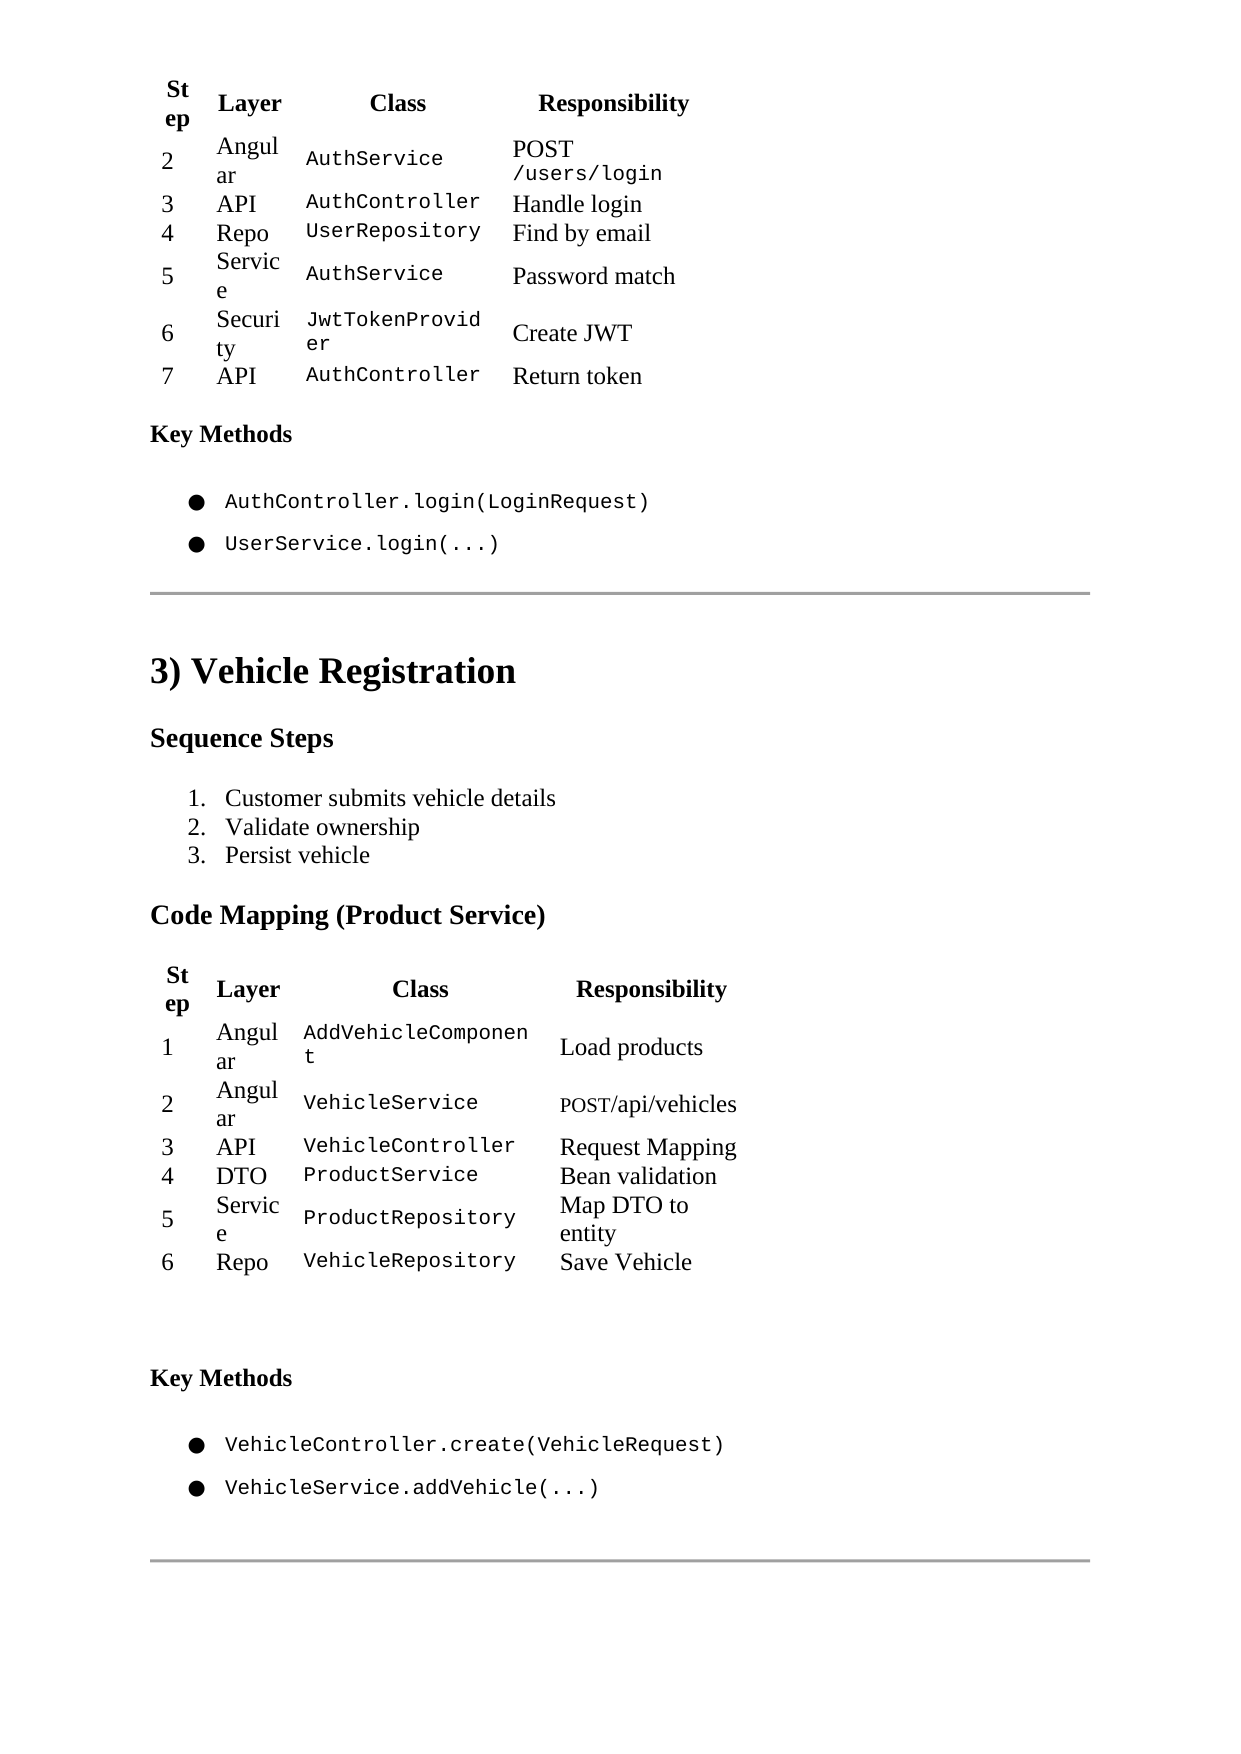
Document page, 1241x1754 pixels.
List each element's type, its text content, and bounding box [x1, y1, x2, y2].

table_cell Angular [205, 131, 294, 189]
text Code Mapping (Product Service) [150, 898, 1090, 931]
table_cell Map DTO to entity [548, 1190, 755, 1247]
table_cell VehicleService [292, 1075, 548, 1132]
table_header Class [295, 74, 501, 131]
table_cell 4 [150, 1161, 204, 1190]
table_cell 4 [150, 218, 205, 246]
table_cell Security [205, 304, 294, 361]
table_cell 2 [150, 1075, 204, 1132]
list Persist vehicle [187, 840, 1090, 869]
table_cell DTO [205, 1161, 292, 1190]
table_cell API [205, 189, 294, 218]
list UserService.login(...) [187, 520, 1090, 563]
table_cell 2 [150, 131, 205, 189]
table_cell AuthService [295, 246, 501, 304]
table_cell AuthController [295, 189, 501, 218]
text Key Methods [150, 1363, 1090, 1392]
table_cell AddVehicleComponent [292, 1017, 548, 1075]
table_cell Create JWT [501, 304, 726, 361]
table_cell 6 [150, 1247, 204, 1276]
list VehicleController.create(VehicleRequest) [187, 1421, 1090, 1464]
table_cell Password match [501, 246, 726, 304]
table_cell Bean validation [548, 1161, 755, 1190]
table_cell ProductService [292, 1161, 548, 1190]
table_cell Repo [205, 1247, 292, 1276]
table_cell API [205, 1132, 292, 1161]
table_cell VehicleRepository [292, 1247, 548, 1276]
text Sequence Steps [150, 721, 1090, 754]
table_cell AuthController [295, 361, 501, 390]
list Customer submits vehicle details [187, 783, 1090, 812]
table_cell Angular [205, 1017, 292, 1075]
table_cell Service [205, 1190, 292, 1247]
text Key Methods [150, 419, 1090, 448]
text 3) Vehicle Registration [150, 649, 1090, 692]
table_header Responsibility [501, 74, 726, 131]
table_cell Request Mapping [548, 1132, 755, 1161]
table_cell ProductRepository [292, 1190, 548, 1247]
table_cell Repo [205, 218, 294, 246]
table_cell Find by email [501, 218, 726, 246]
table_cell API [205, 361, 294, 390]
table_cell POST /users/login [501, 131, 726, 189]
table_cell Service [205, 246, 294, 304]
table_cell Handle login [501, 189, 726, 218]
table_cell 5 [150, 1190, 204, 1247]
table_cell 5 [150, 246, 205, 304]
table_header Responsibility [548, 960, 755, 1017]
table_cell Load products [548, 1017, 755, 1075]
table_cell Save Vehicle [548, 1247, 755, 1276]
table_header Step [150, 74, 205, 131]
list Validate ownership [187, 812, 1090, 840]
table_header Layer [205, 960, 292, 1017]
table_cell POST/api/vehicles [548, 1075, 755, 1132]
table_header Class [292, 960, 548, 1017]
table_cell JwtTokenProvider [295, 304, 501, 361]
table_cell 3 [150, 1132, 204, 1161]
table_cell 6 [150, 304, 205, 361]
list VehicleService.addVehicle(...) [187, 1464, 1090, 1506]
table_cell Angular [205, 1075, 292, 1132]
table_cell UserRepository [295, 218, 501, 246]
list AuthController.login(LoginRequest) [187, 477, 1090, 520]
table_header Layer [205, 74, 294, 131]
table_header Step [150, 960, 204, 1017]
table_cell 7 [150, 361, 205, 390]
table_cell VehicleController [292, 1132, 548, 1161]
table_cell 3 [150, 189, 205, 218]
table_cell 1 [150, 1017, 204, 1075]
table_cell Return token [501, 361, 726, 390]
table_cell AuthService [295, 131, 501, 189]
